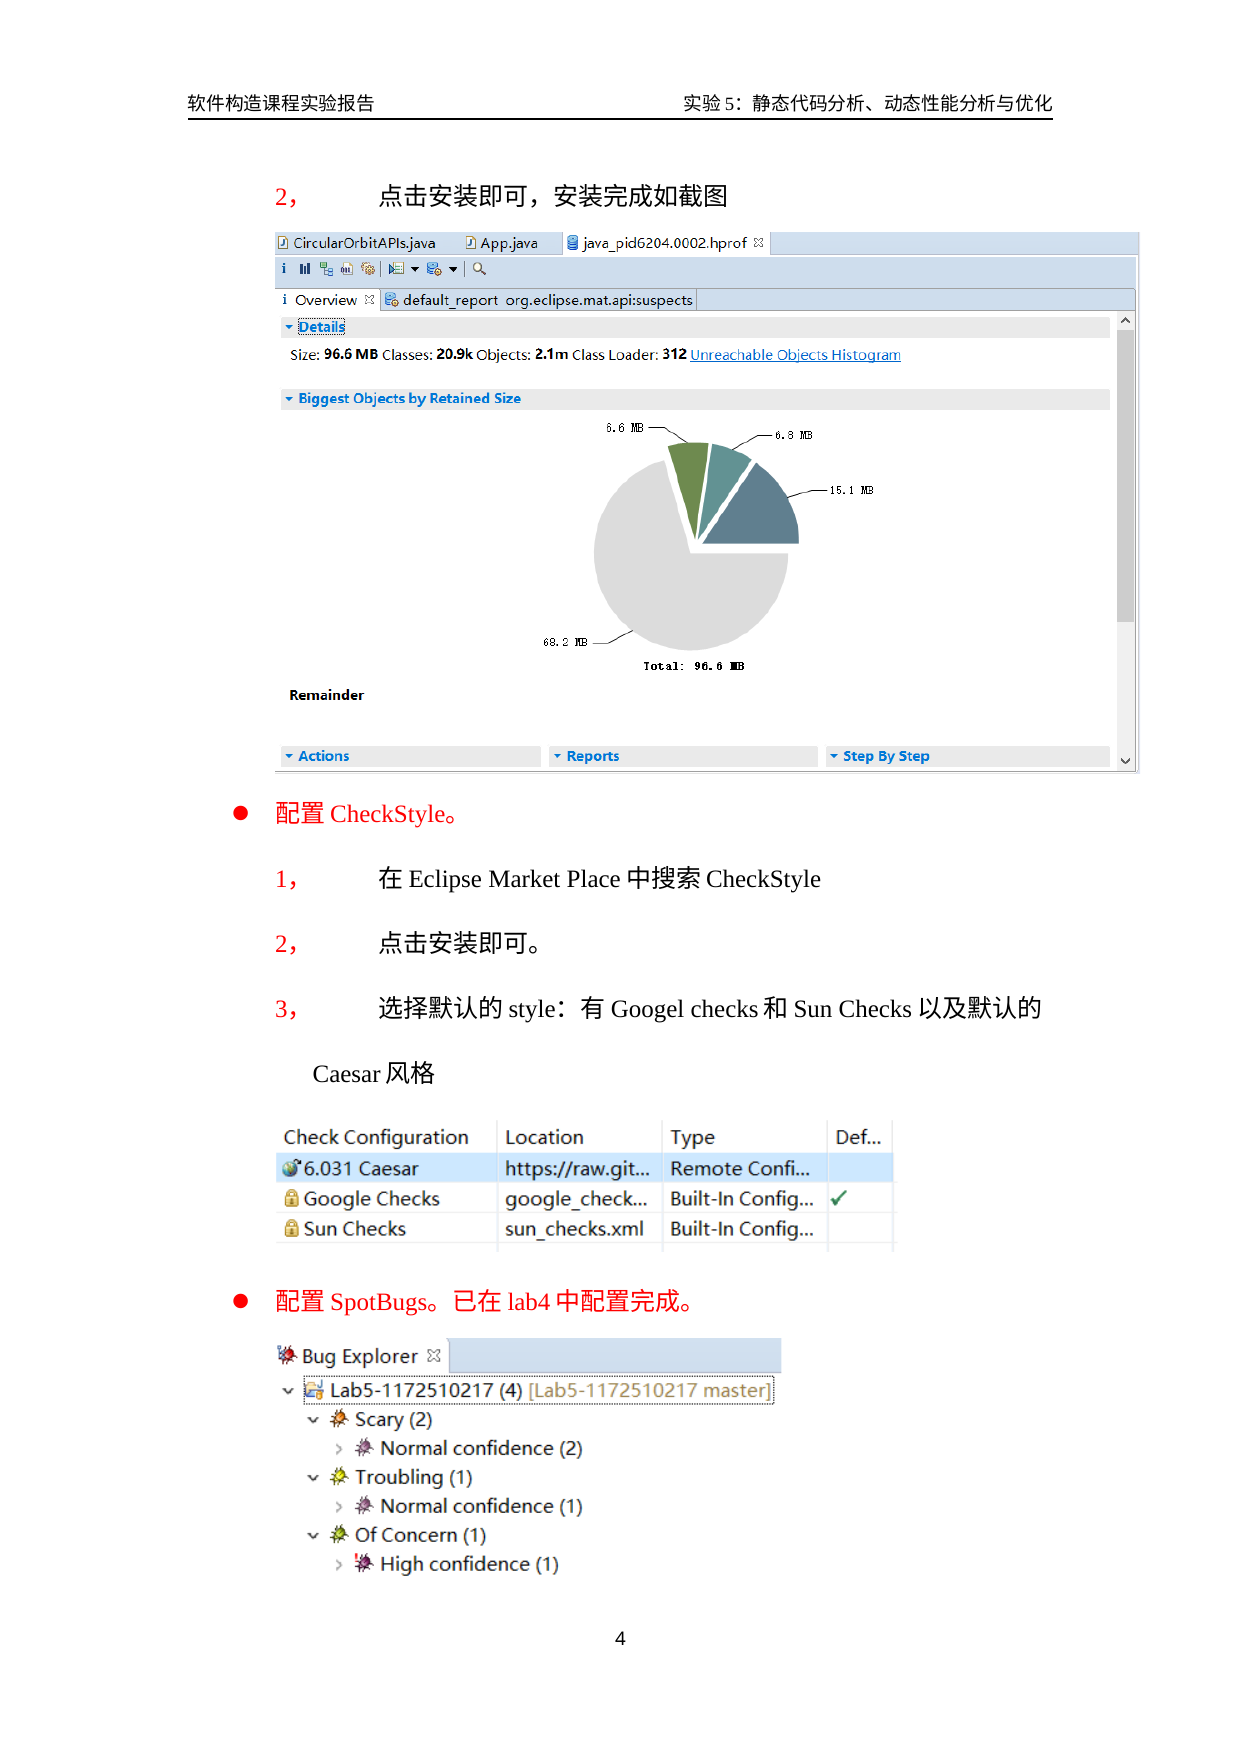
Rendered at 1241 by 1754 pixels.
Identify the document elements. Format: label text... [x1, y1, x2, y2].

list 点击安装即可。 [275, 909, 1053, 974]
picture [275, 1119, 898, 1252]
list 点击安装即可，安装完成如截图 [275, 162, 1053, 227]
list 配置CheckStyle。 [231, 779, 1053, 844]
list 在Eclipse Market Place中搜索CheckStyle [275, 844, 1053, 909]
list 选择默认的style：有Googel checks和Sun Checks以及默认的Caesar风格 [275, 974, 1053, 1104]
list 配置SpotBugs。已在lab4中配置完成。 [231, 1267, 1053, 1332]
picture [275, 232, 1141, 774]
picture [275, 1338, 782, 1586]
